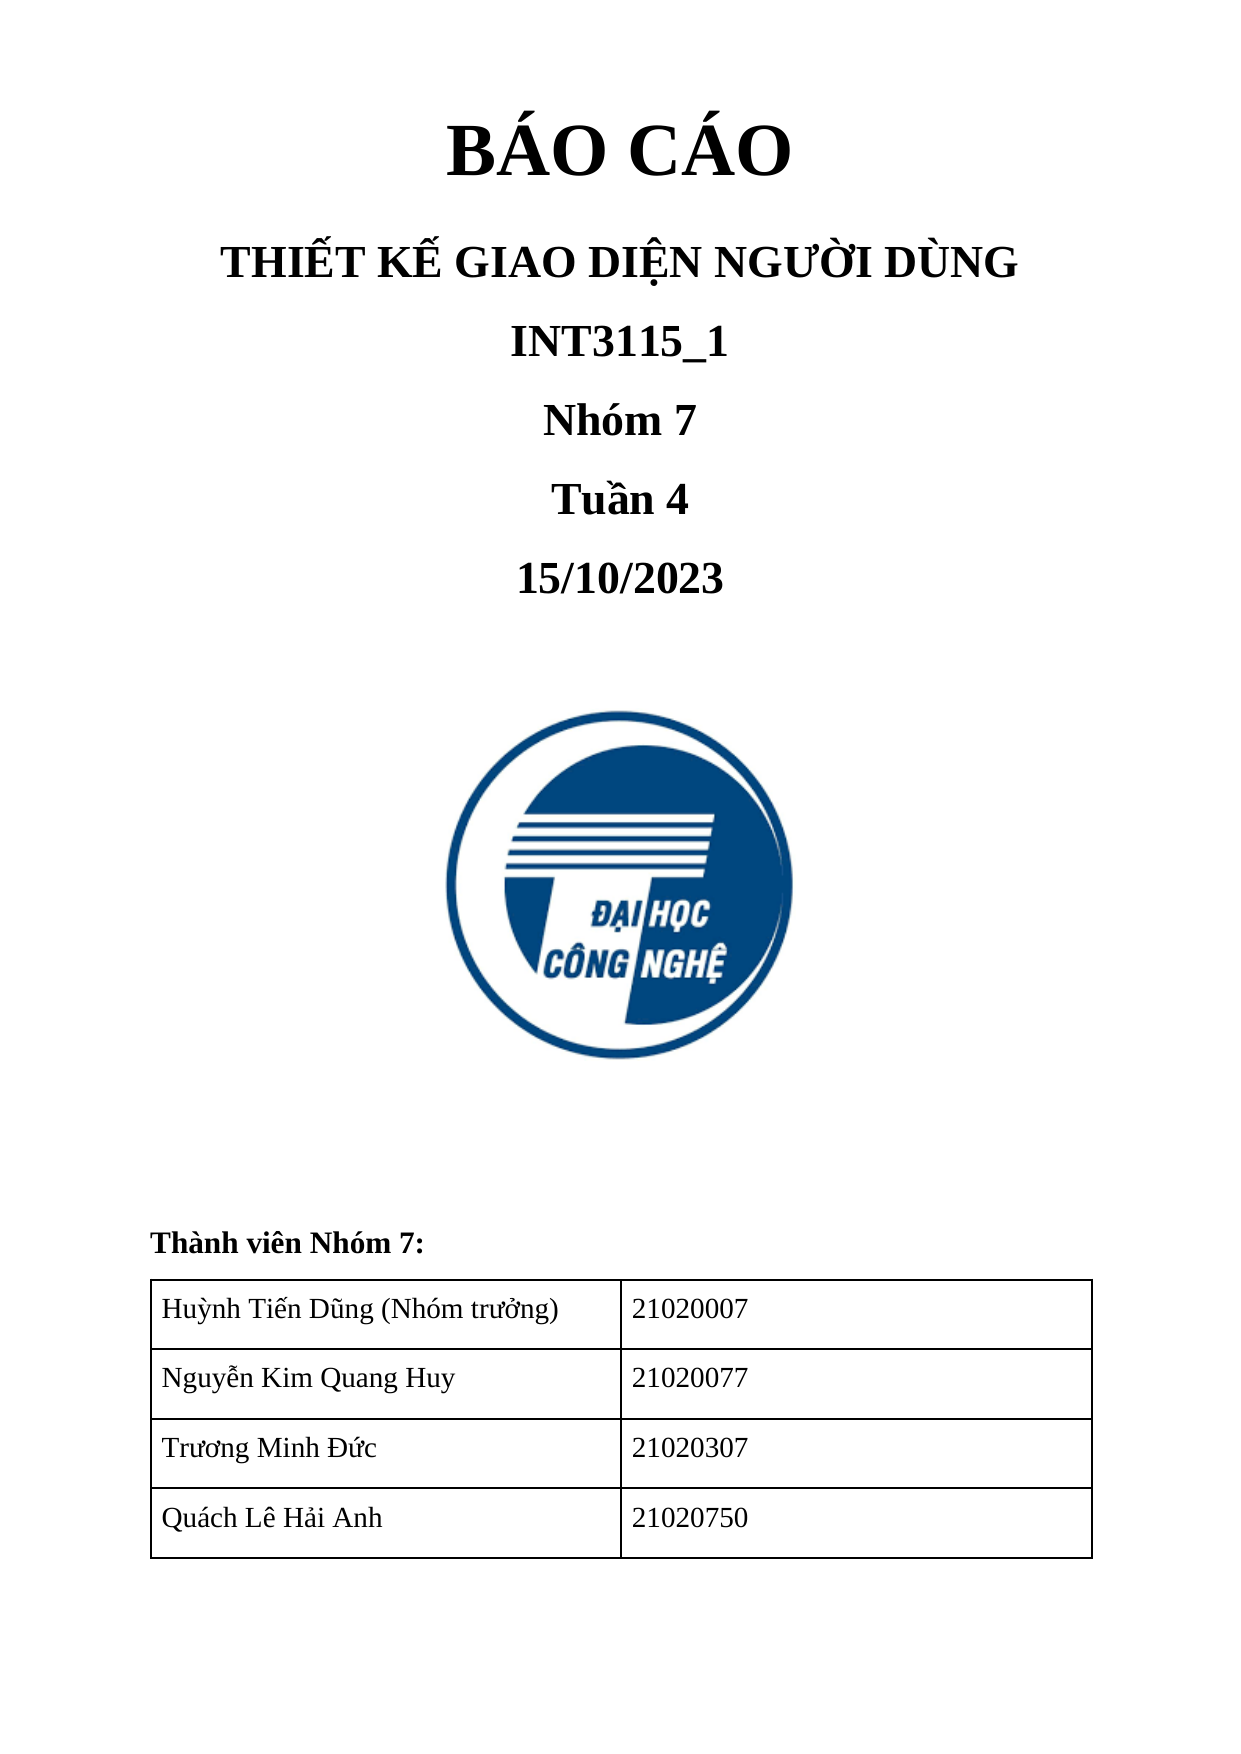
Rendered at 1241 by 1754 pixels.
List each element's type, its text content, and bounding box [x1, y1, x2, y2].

table_cell Nguyễn Kim Quang Huy [152, 1350, 620, 1418]
text 15/10/2023 [150, 551, 1090, 603]
text BÁO CÁO [150, 105, 1090, 191]
text THIẾT KẾ GIAO DIỆN NGƯỜI DÙNG [150, 234, 1090, 287]
table_cell 21020750 [622, 1489, 1091, 1557]
text Nhóm 7 [150, 393, 1090, 445]
text Tuần 4 [150, 472, 1090, 524]
table_cell Trương Minh Đức [152, 1420, 620, 1487]
table_cell 21020307 [622, 1420, 1091, 1487]
table_header Huỳnh Tiến Dũng (Nhóm trưởng) [152, 1281, 620, 1348]
text INT3115_1 [150, 314, 1090, 366]
table_cell 21020077 [622, 1350, 1091, 1418]
table_cell Quách Lê Hải Anh [152, 1489, 620, 1557]
text Thành viên Nhóm 7: [150, 1224, 1090, 1261]
table_header 21020007 [622, 1281, 1091, 1348]
picture [444, 708, 796, 1061]
